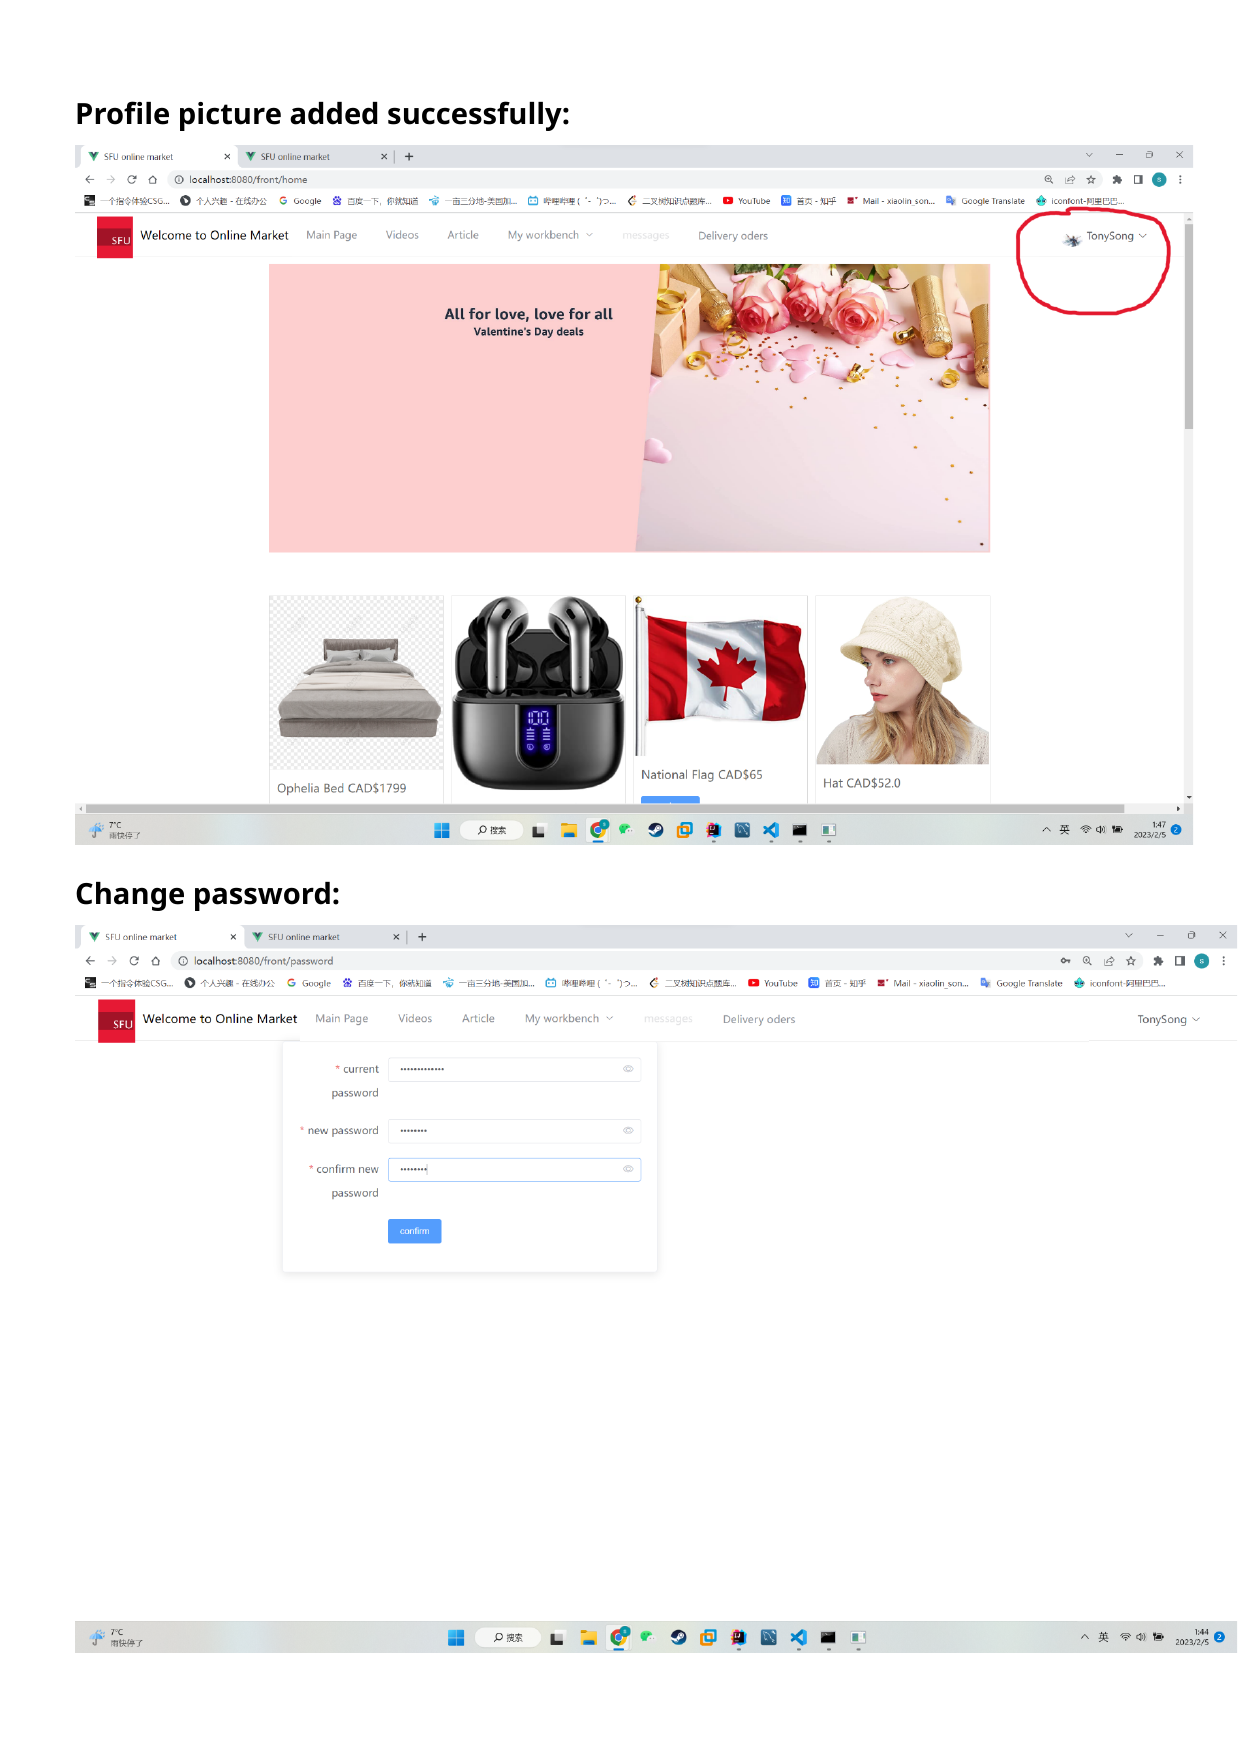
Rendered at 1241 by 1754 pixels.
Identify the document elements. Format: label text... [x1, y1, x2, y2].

text Change password: [75, 861, 1165, 925]
picture [75, 925, 1238, 1653]
picture [75, 145, 1194, 845]
text Profile picture added successfully: [75, 81, 1165, 145]
